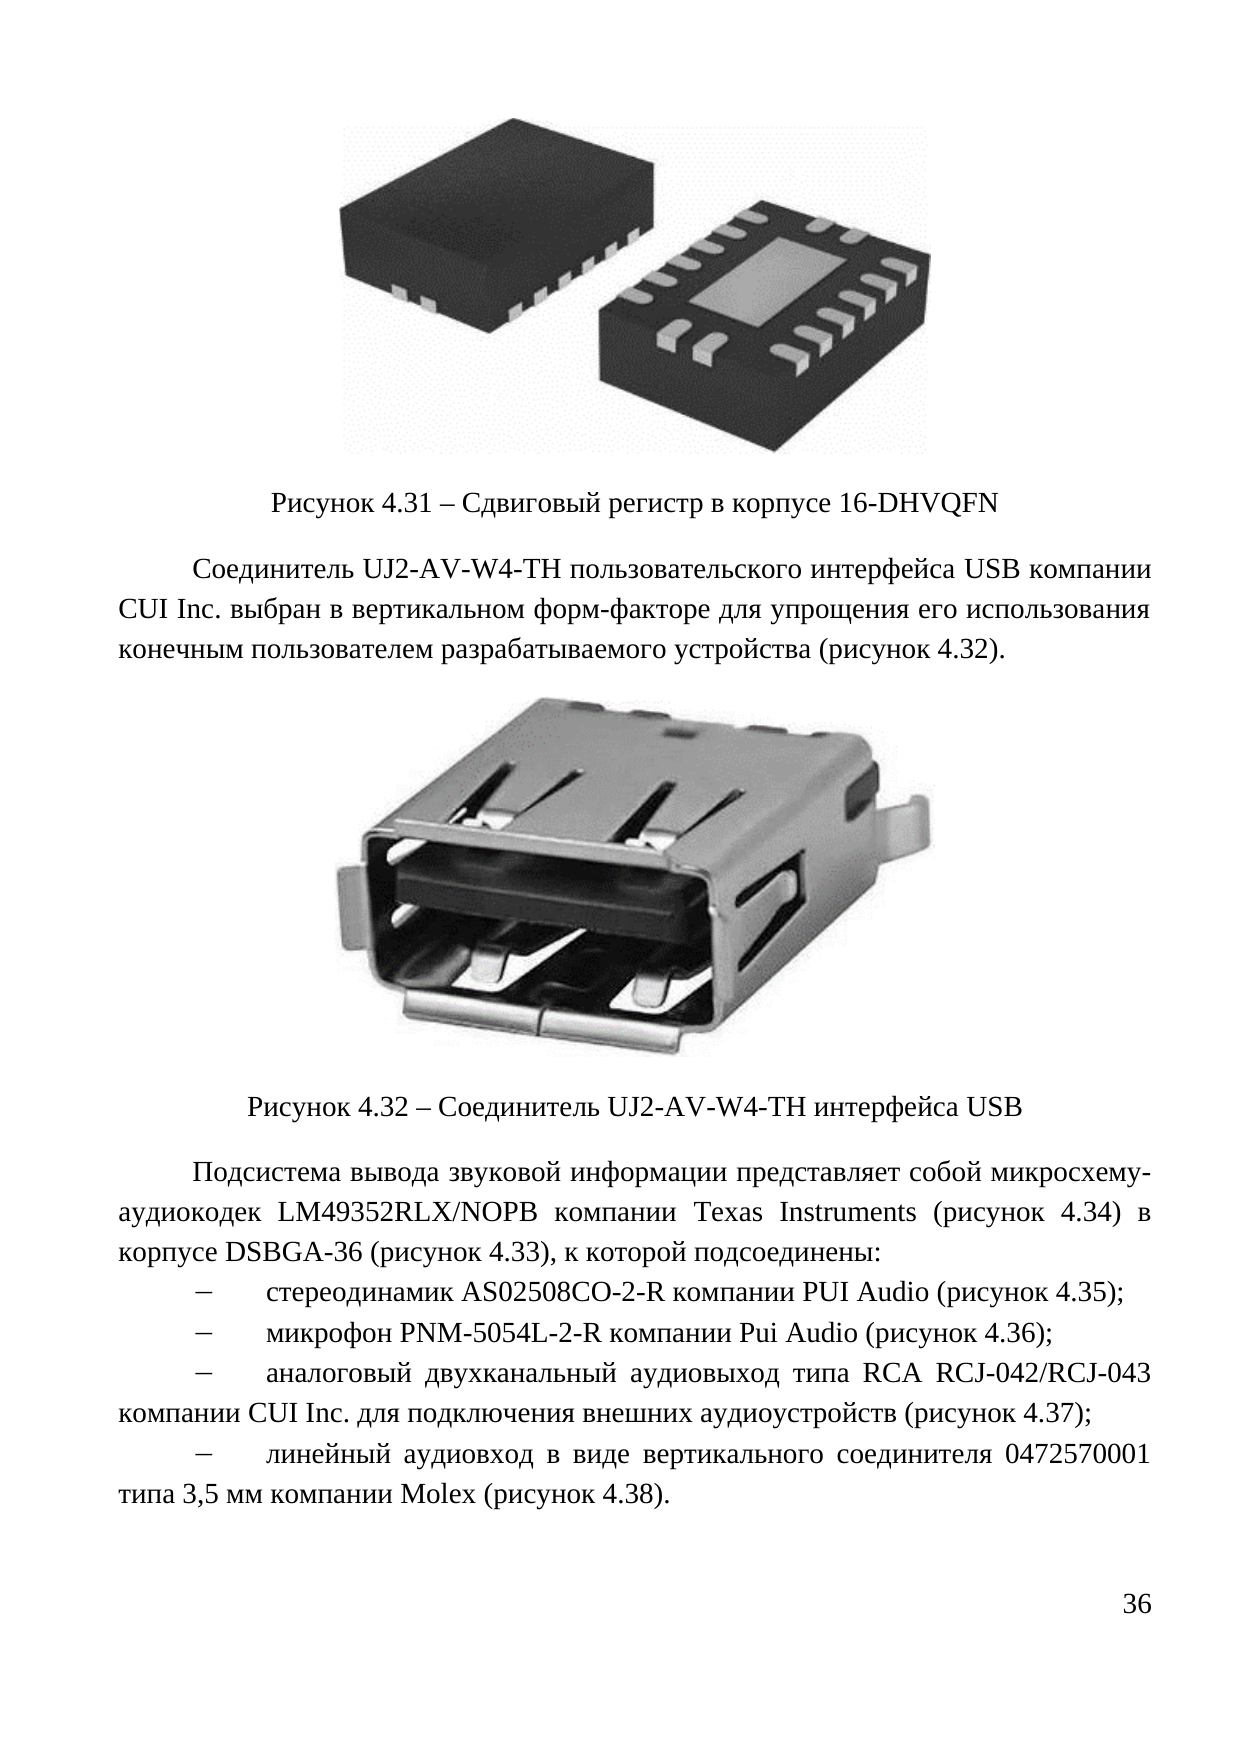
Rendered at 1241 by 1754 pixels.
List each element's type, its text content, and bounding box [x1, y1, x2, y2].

text Рисунок 4.32 – Соединитель UJ2-AV-W4-TH интерфейса USB [118, 1089, 1152, 1122]
text линейный аудиовход в виде вертикального соединителя 0472570001 типа 3,5 мм компании Molex (рисунок 4.38). [118, 1436, 1152, 1509]
text Соединитель UJ2-AV-W4-TH пользовательского интерфейса USB компании CUI Inc. выбран в вертикальном форм-факторе для упрощения его использования конечным пользователем разрабатываемого устройства (рисунок 4.32). [118, 551, 1152, 665]
text микрофон PNM-5054L-2-R компании Pui Audio (рисунок 4.36); [118, 1315, 1152, 1348]
text стереодинамик AS02508CO-2-R компании PUI Audio (рисунок 4.35); [118, 1274, 1152, 1308]
text Подсистема вывода звуковой информации представляет собой микросхему-аудиокодек LM49352RLX/NOPB компании Texas Instruments (рисунок 4.34) в корпусе DSBGA-36 (рисунок 4.33), к которой подсоединены: [118, 1154, 1152, 1268]
picture [334, 696, 935, 1057]
text аналоговый двухканальный аудиовыход типа RCA RCJ-042/RCJ-043 компании CUI Inc. для подключения внешних аудиоустройств (рисунок 4.37); [118, 1355, 1152, 1429]
picture [339, 118, 931, 454]
text Рисунок 4.31 – Сдвиговый регистр в корпусе 16-DHVQFN [118, 486, 1152, 519]
